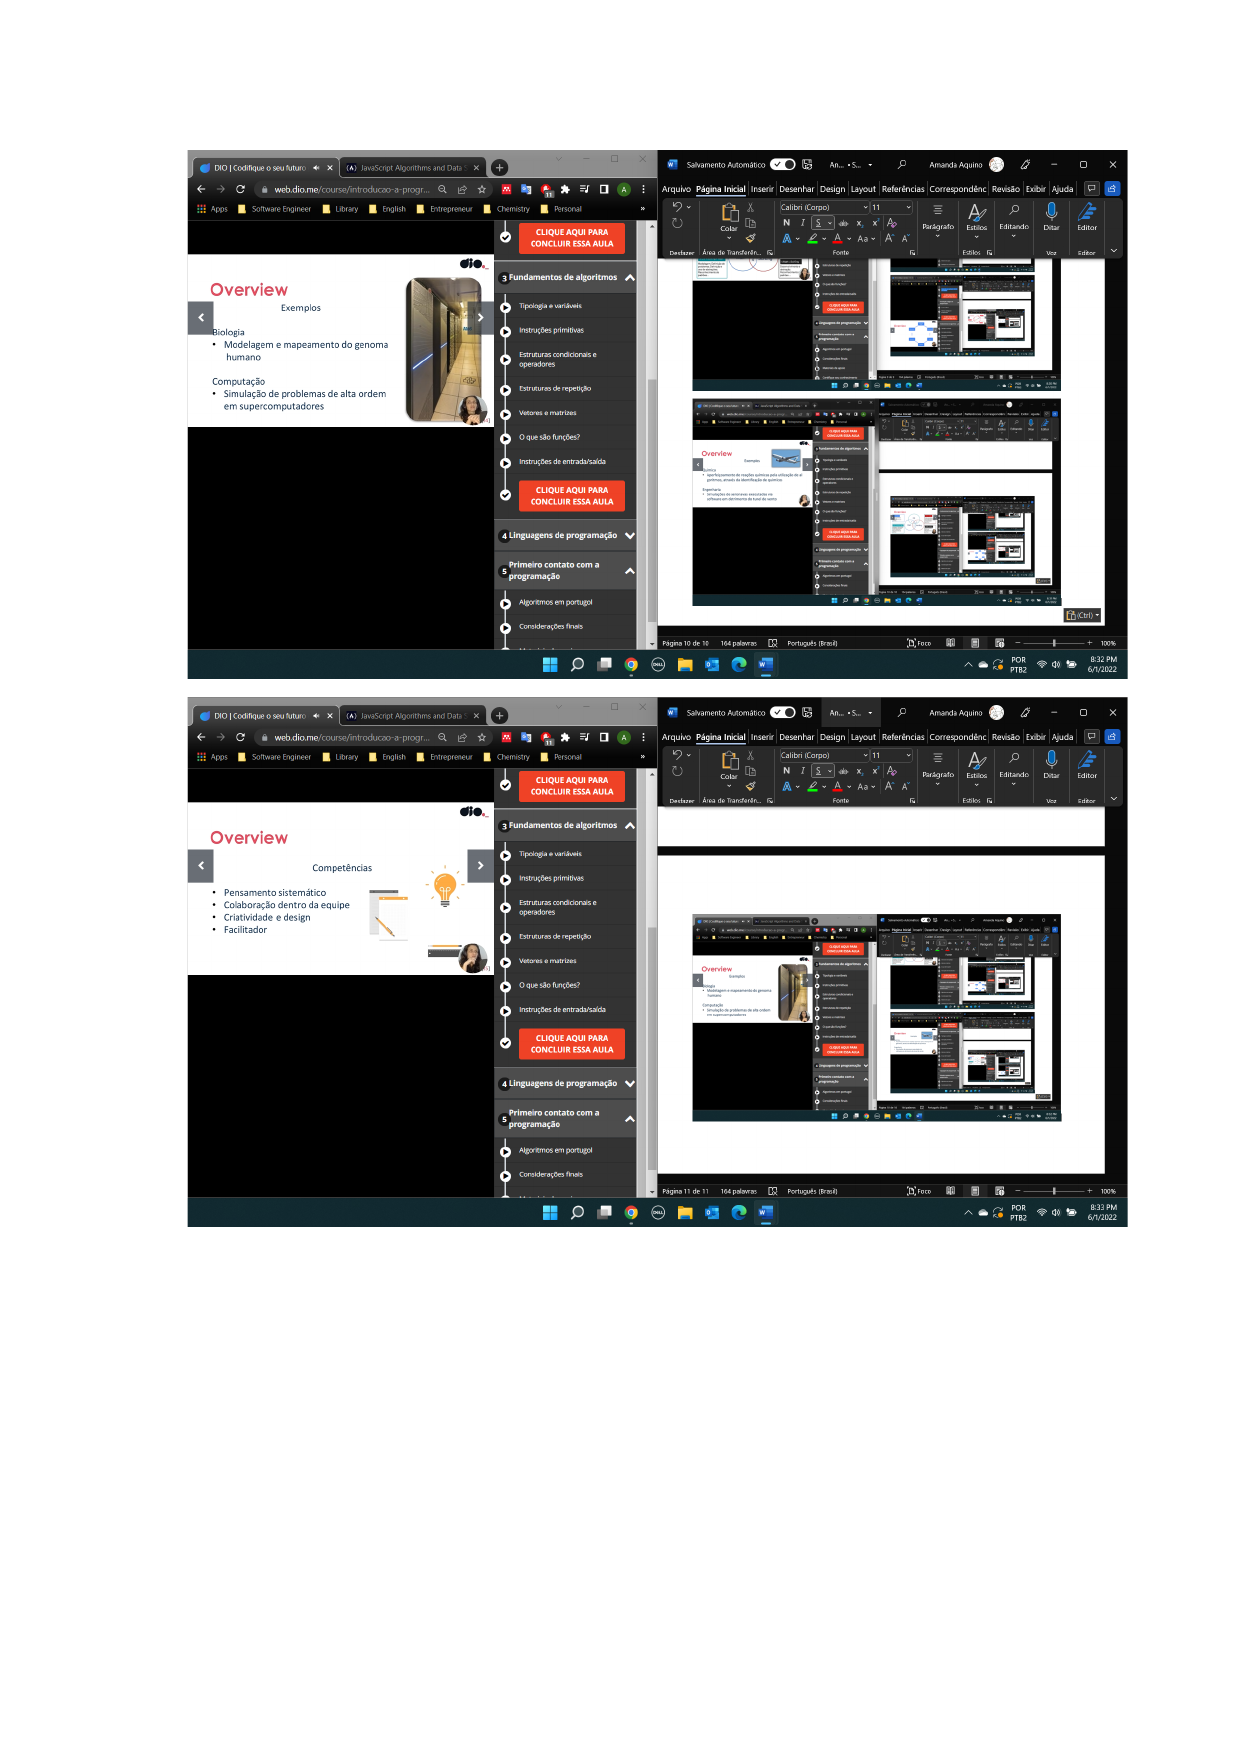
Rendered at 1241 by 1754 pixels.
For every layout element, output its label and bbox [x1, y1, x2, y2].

picture [187, 697, 1128, 1227]
picture [187, 150, 1128, 679]
